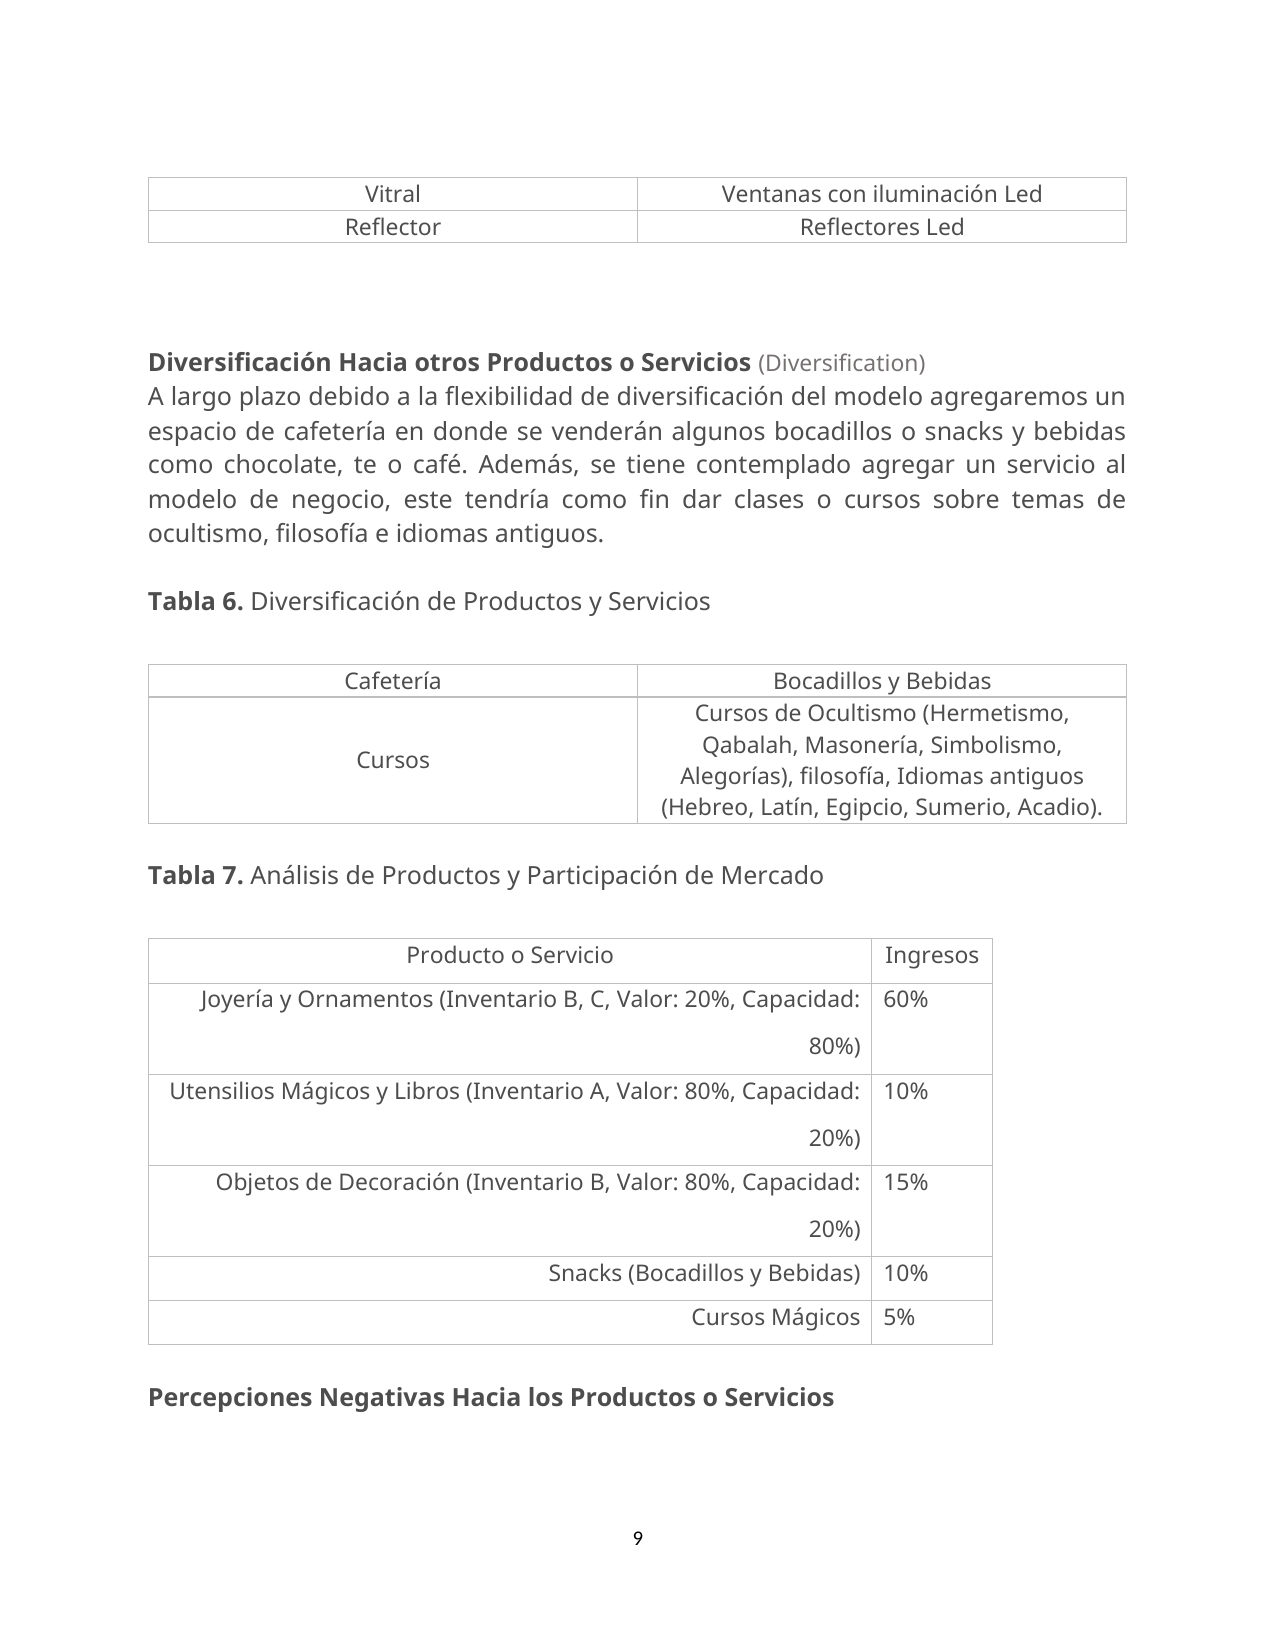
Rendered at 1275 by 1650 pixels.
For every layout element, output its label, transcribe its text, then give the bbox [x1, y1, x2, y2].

table_cell Cursos Mágicos [149, 1301, 871, 1344]
list Diversificación Hacia otros Productos o Servicios (Diversification) [148, 345, 1127, 379]
table_cell 10% [872, 1075, 992, 1165]
table_cell 60% [872, 984, 992, 1073]
table_cell 10% [872, 1257, 992, 1300]
list Tabla 7. Análisis de Productos y Participación de Mercado [148, 857, 1127, 892]
table_cell 15% [872, 1166, 992, 1256]
list Percepciones Negativas Hacia los Productos o Servicios [148, 1379, 1127, 1413]
table_cell Vitral [149, 178, 637, 209]
list A largo plazo debido a la flexibilidad de diversificación del modelo agregaremos un espacio de cafetería en donde se venderán algunos bocadillos o snacks y bebidas como chocolate, te o café. Además, se tiene contemplado agregar un servicio al modelo de negocio, este tendría como fin dar clases o cursos sobre temas de ocultismo, filosofía e idiomas antiguos. [148, 379, 1127, 549]
table_cell Objetos de Decoración (Inventario B, Valor: 80%, Capacidad: 20%) [149, 1166, 871, 1256]
table_header Ingresos [872, 939, 992, 982]
table_cell Snacks (Bocadillos y Bebidas) [149, 1257, 871, 1300]
table_cell Utensilios Mágicos y Libros (Inventario A, Valor: 80%, Capacidad: 20%) [149, 1075, 871, 1165]
table_cell Ventanas con iluminación Led [638, 178, 1126, 209]
list Tabla 6. Diversificación de Productos y Servicios [148, 583, 1127, 617]
table_header Bocadillos y Bebidas [638, 665, 1126, 696]
table_header Producto o Servicio [149, 939, 871, 982]
table_header Cafetería [149, 665, 637, 696]
table_cell Reflector [149, 211, 637, 242]
table_cell Cursos [149, 698, 637, 822]
table_cell Joyería y Ornamentos (Inventario B, C, Valor: 20%, Capacidad: 80%) [149, 984, 871, 1073]
table_cell 5% [872, 1301, 992, 1344]
table_cell Reflectores Led [638, 211, 1126, 242]
table_cell Cursos de Ocultismo (Hermetismo, Qabalah, Masonería, Simbolismo, Alegorías), filosofía, Idiomas antiguos (Hebreo, Latín, Egipcio, Sumerio, Acadio). [638, 698, 1126, 822]
